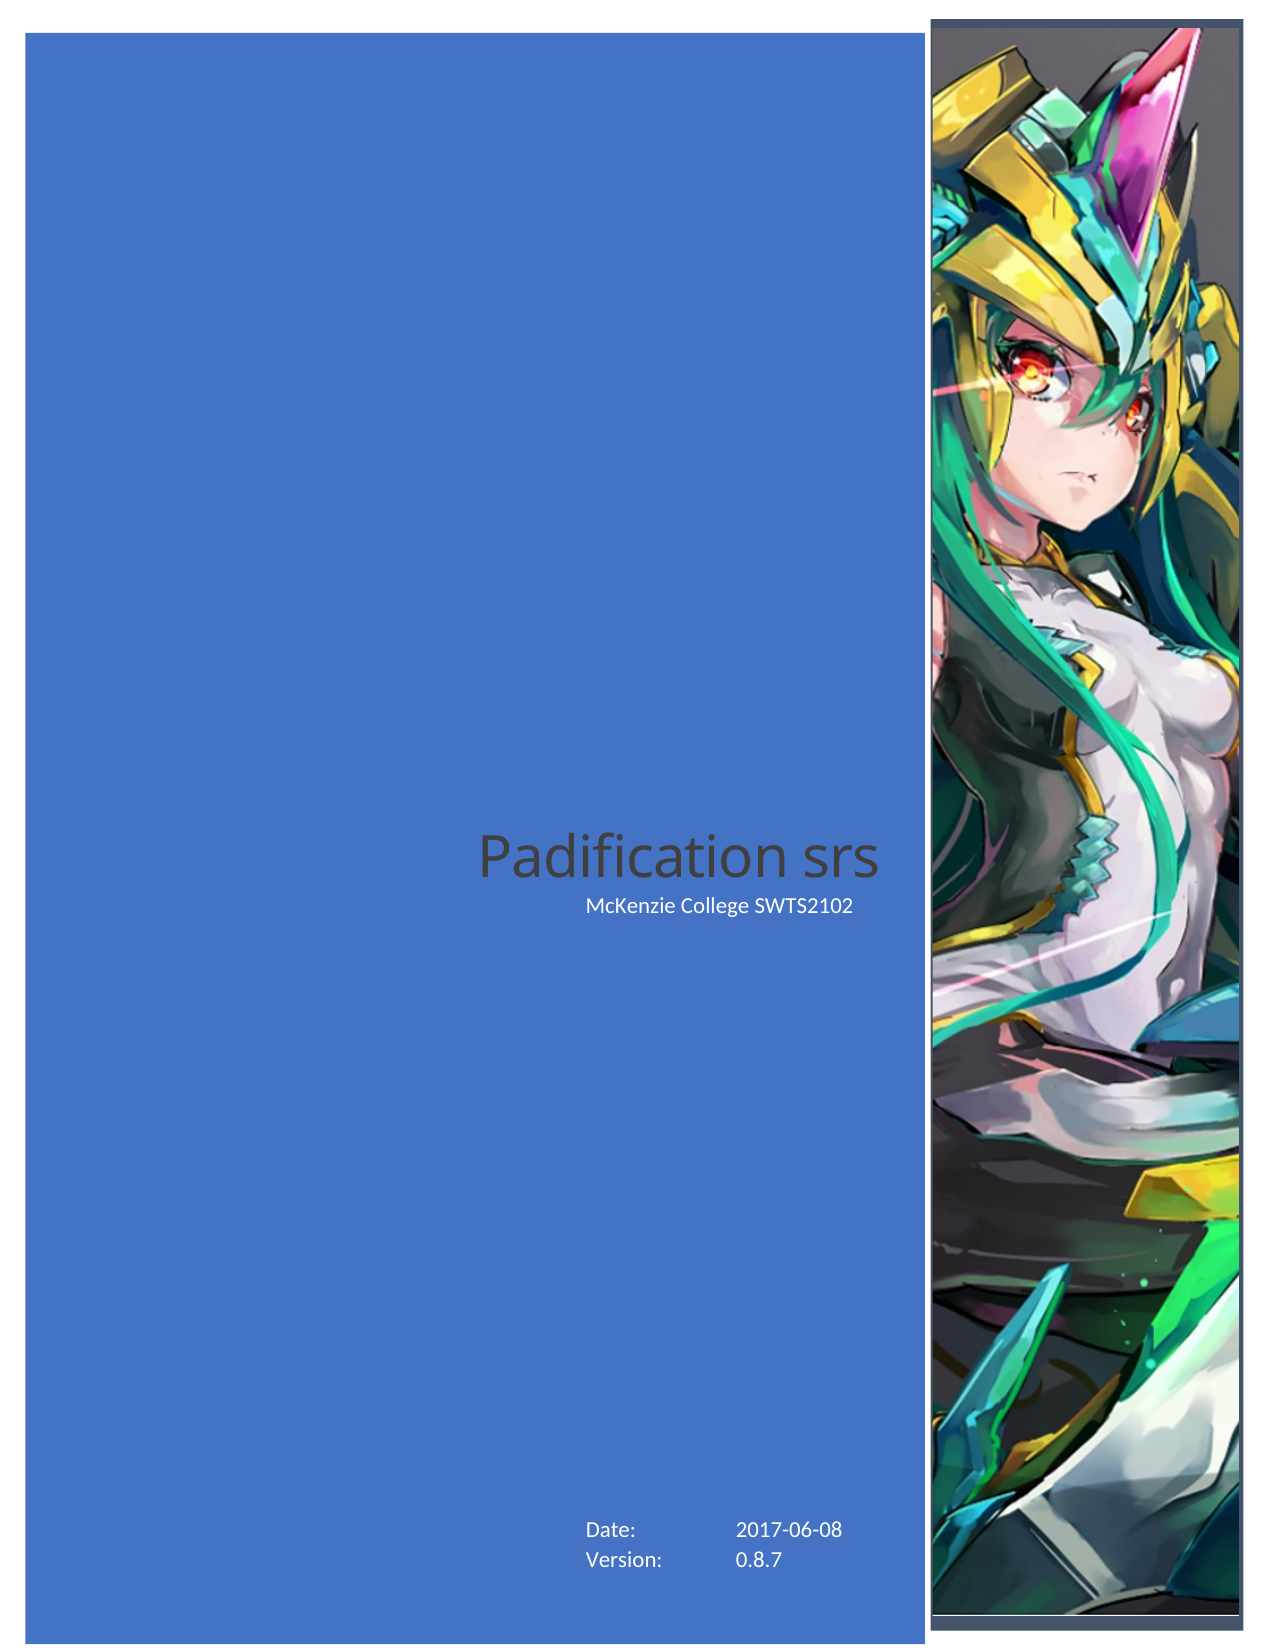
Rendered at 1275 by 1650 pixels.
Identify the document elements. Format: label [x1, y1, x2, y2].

picture [932, 28, 1239, 1616]
